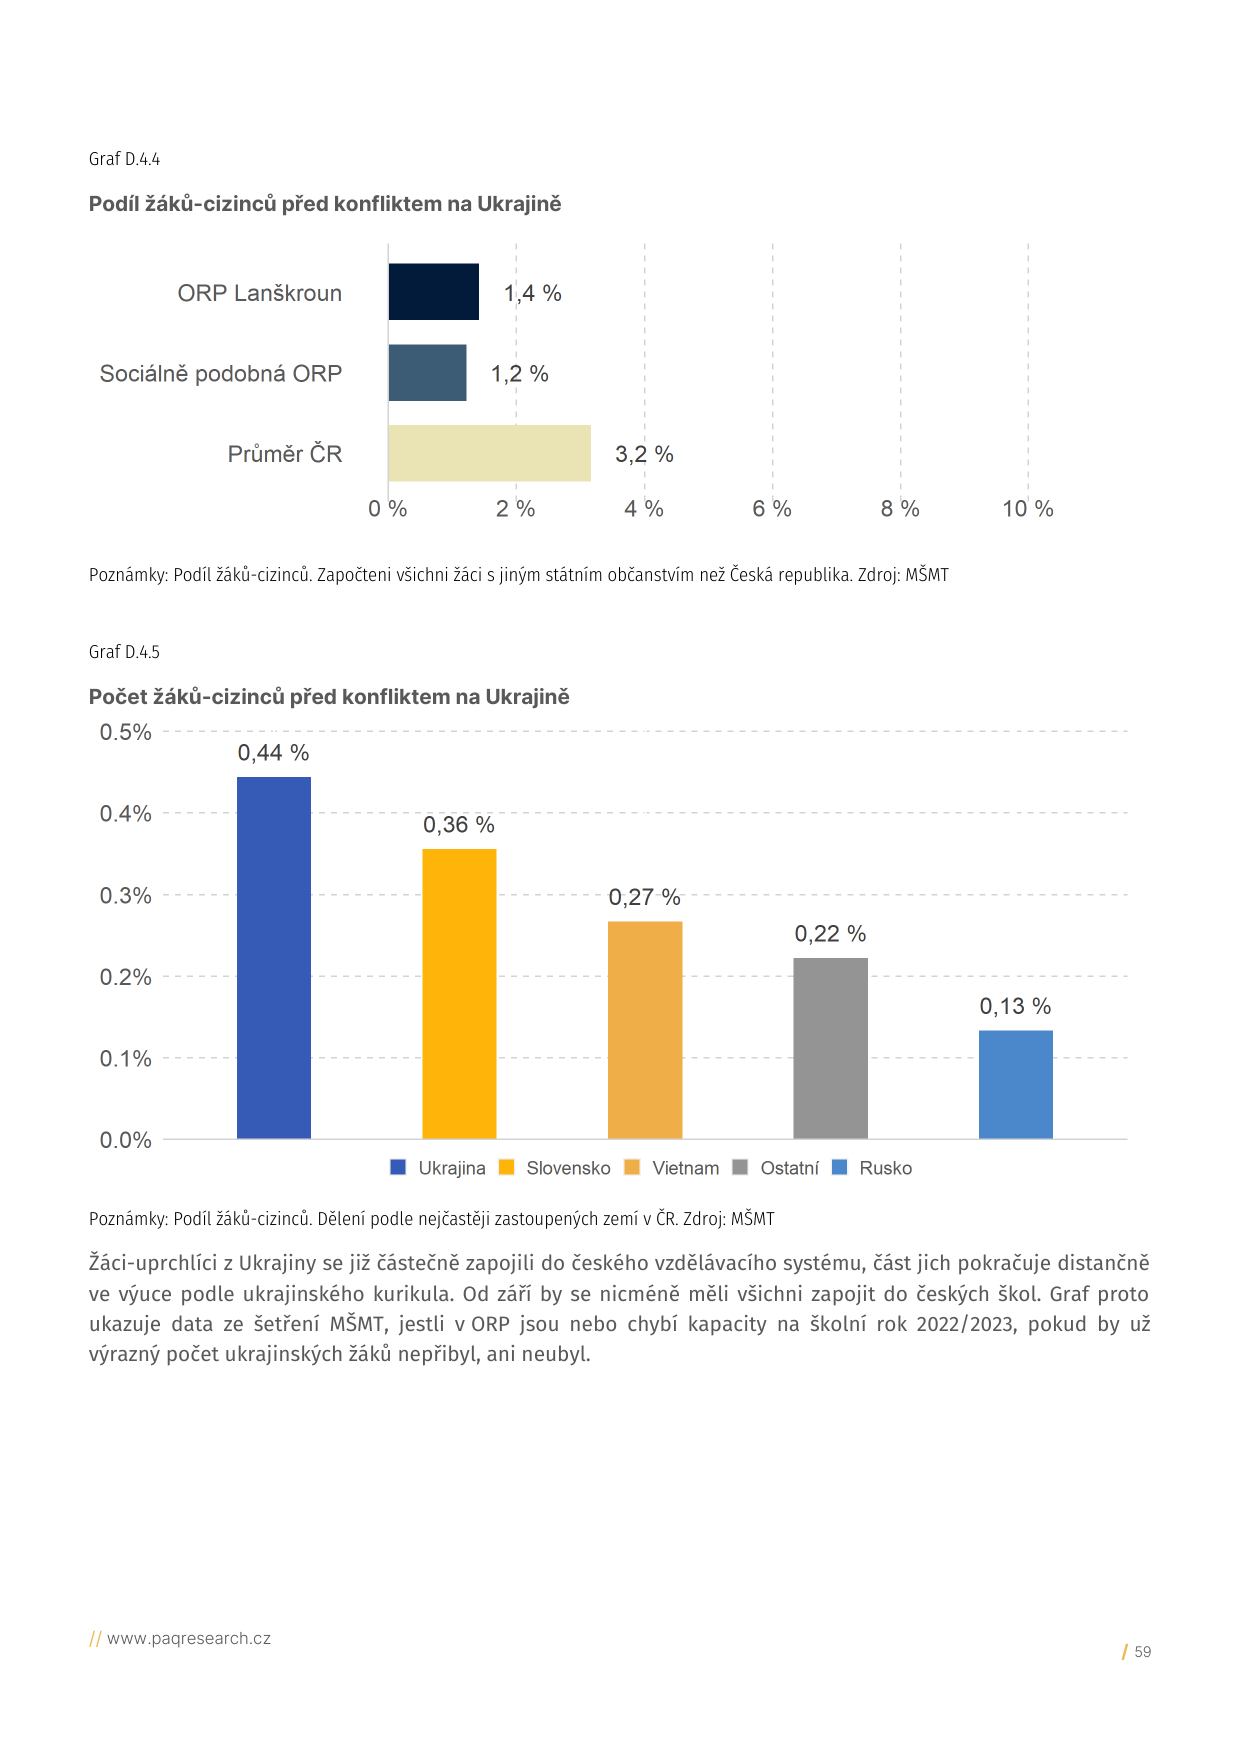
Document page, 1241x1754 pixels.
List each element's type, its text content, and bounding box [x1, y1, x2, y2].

picture [88, 709, 1139, 1191]
picture [88, 216, 1139, 548]
text Podíl žáků-cizinců před konfliktem na Ukrajině [89, 186, 1152, 216]
text Graf D.4.4 [89, 148, 1152, 170]
text Žáci-uprchlíci z Ukrajiny se již částečně zapojili do českého vzdělávacího systému, část jich pokračuje distančně ve výuce podle ukrajinského kurikula. Od září by se nicméně měli všichni zapojit do českých škol. Graf proto ukazuje data ze šetření MŠMT, jestli v ORP jsou nebo chybí kapacity na školní rok 2022/2023, pokud by už výrazný počet ukrajinských žáků nepřibyl, ani neubyl. [89, 1246, 1152, 1367]
text Poznámky: Podíl žáků-cizinců. Dělení podle nejčastěji zastoupených zemí v ČR. Zdroj: MŠMT [89, 1208, 1152, 1230]
text Počet žáků-cizinců před konfliktem na Ukrajině [89, 679, 1152, 709]
text Graf D.4.5 [89, 641, 1152, 663]
text Poznámky: Podíl žáků-cizinců. Započteni všichni žáci s jiným státním občanstvím než Česká republika. Zdroj: MŠMT [89, 564, 1152, 587]
